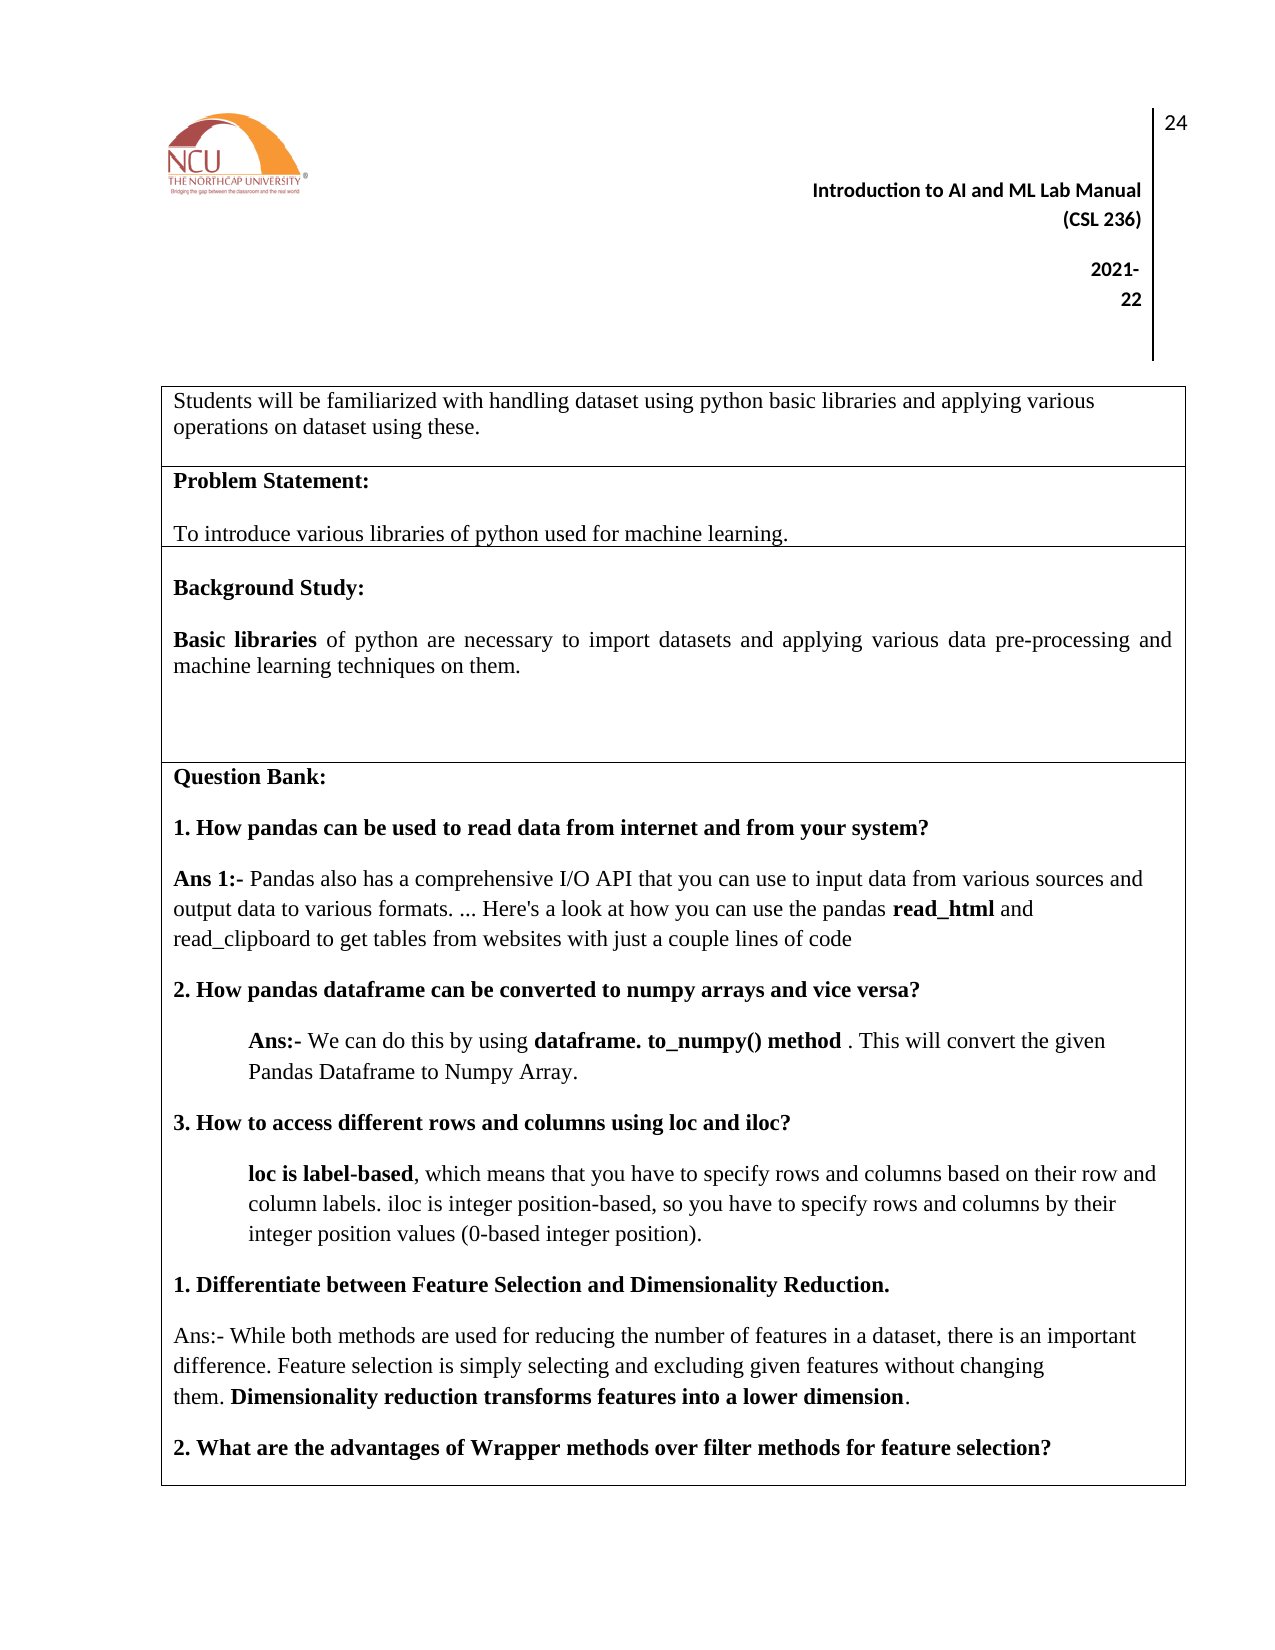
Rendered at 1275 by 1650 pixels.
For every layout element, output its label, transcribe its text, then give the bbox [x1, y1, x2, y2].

table_cell Outcome: Students will be familiarized with handling dataset using python basic libraries and applying various operations on dataset using these. [162, 387, 1185, 466]
picture [164, 108, 309, 198]
table_cell Problem Statement: To introduce various libraries of python used for machine learning. [162, 467, 1185, 546]
table_cell Background Study: Basic libraries of python are necessary to import datasets and applying various data pre-processing and machine learning techniques on them. [162, 547, 1185, 762]
